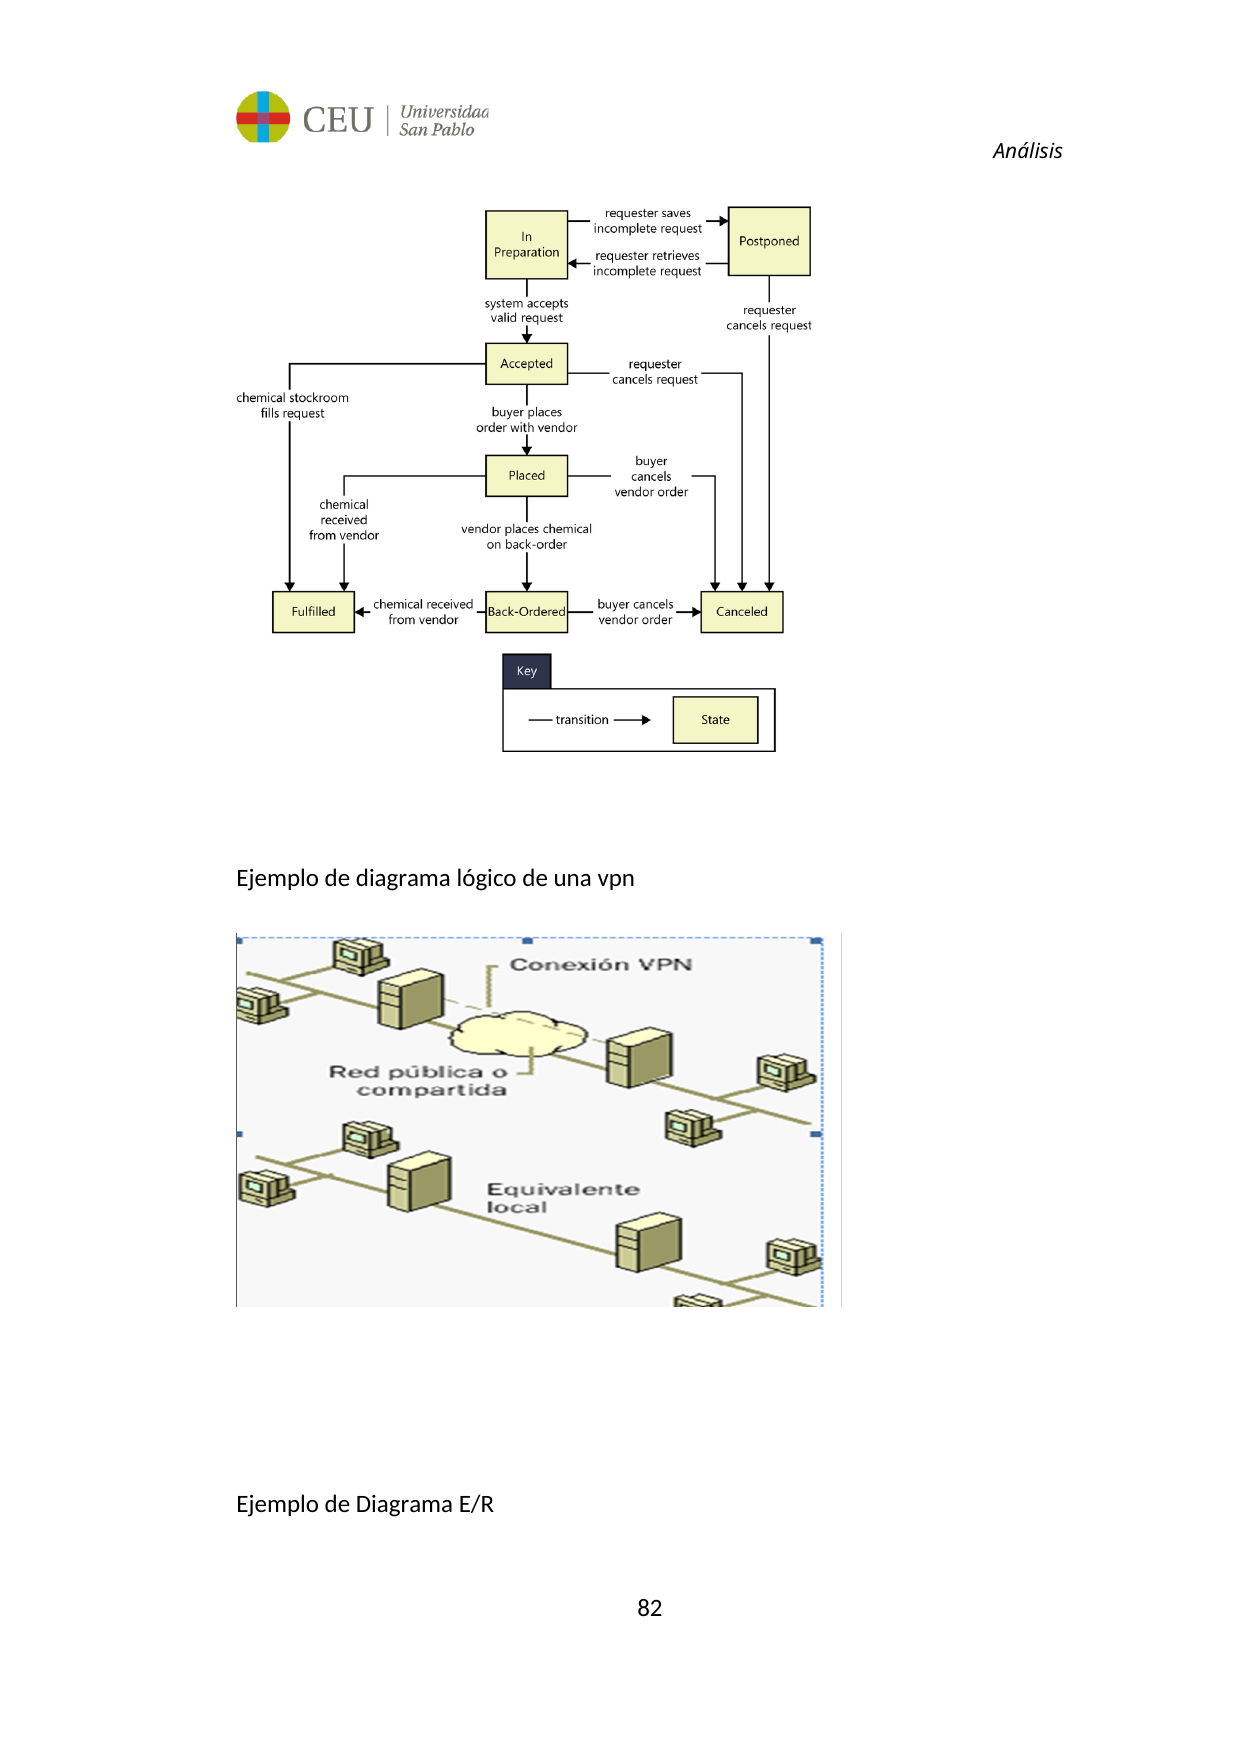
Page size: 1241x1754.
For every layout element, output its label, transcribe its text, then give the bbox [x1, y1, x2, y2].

picture [236, 933, 842, 1307]
picture [236, 206, 812, 752]
text Ejemplo de Diagrama E/R [236, 1488, 1063, 1519]
picture [235, 89, 489, 143]
text Ejemplo de diagrama lógico de una vpn [236, 862, 1063, 893]
